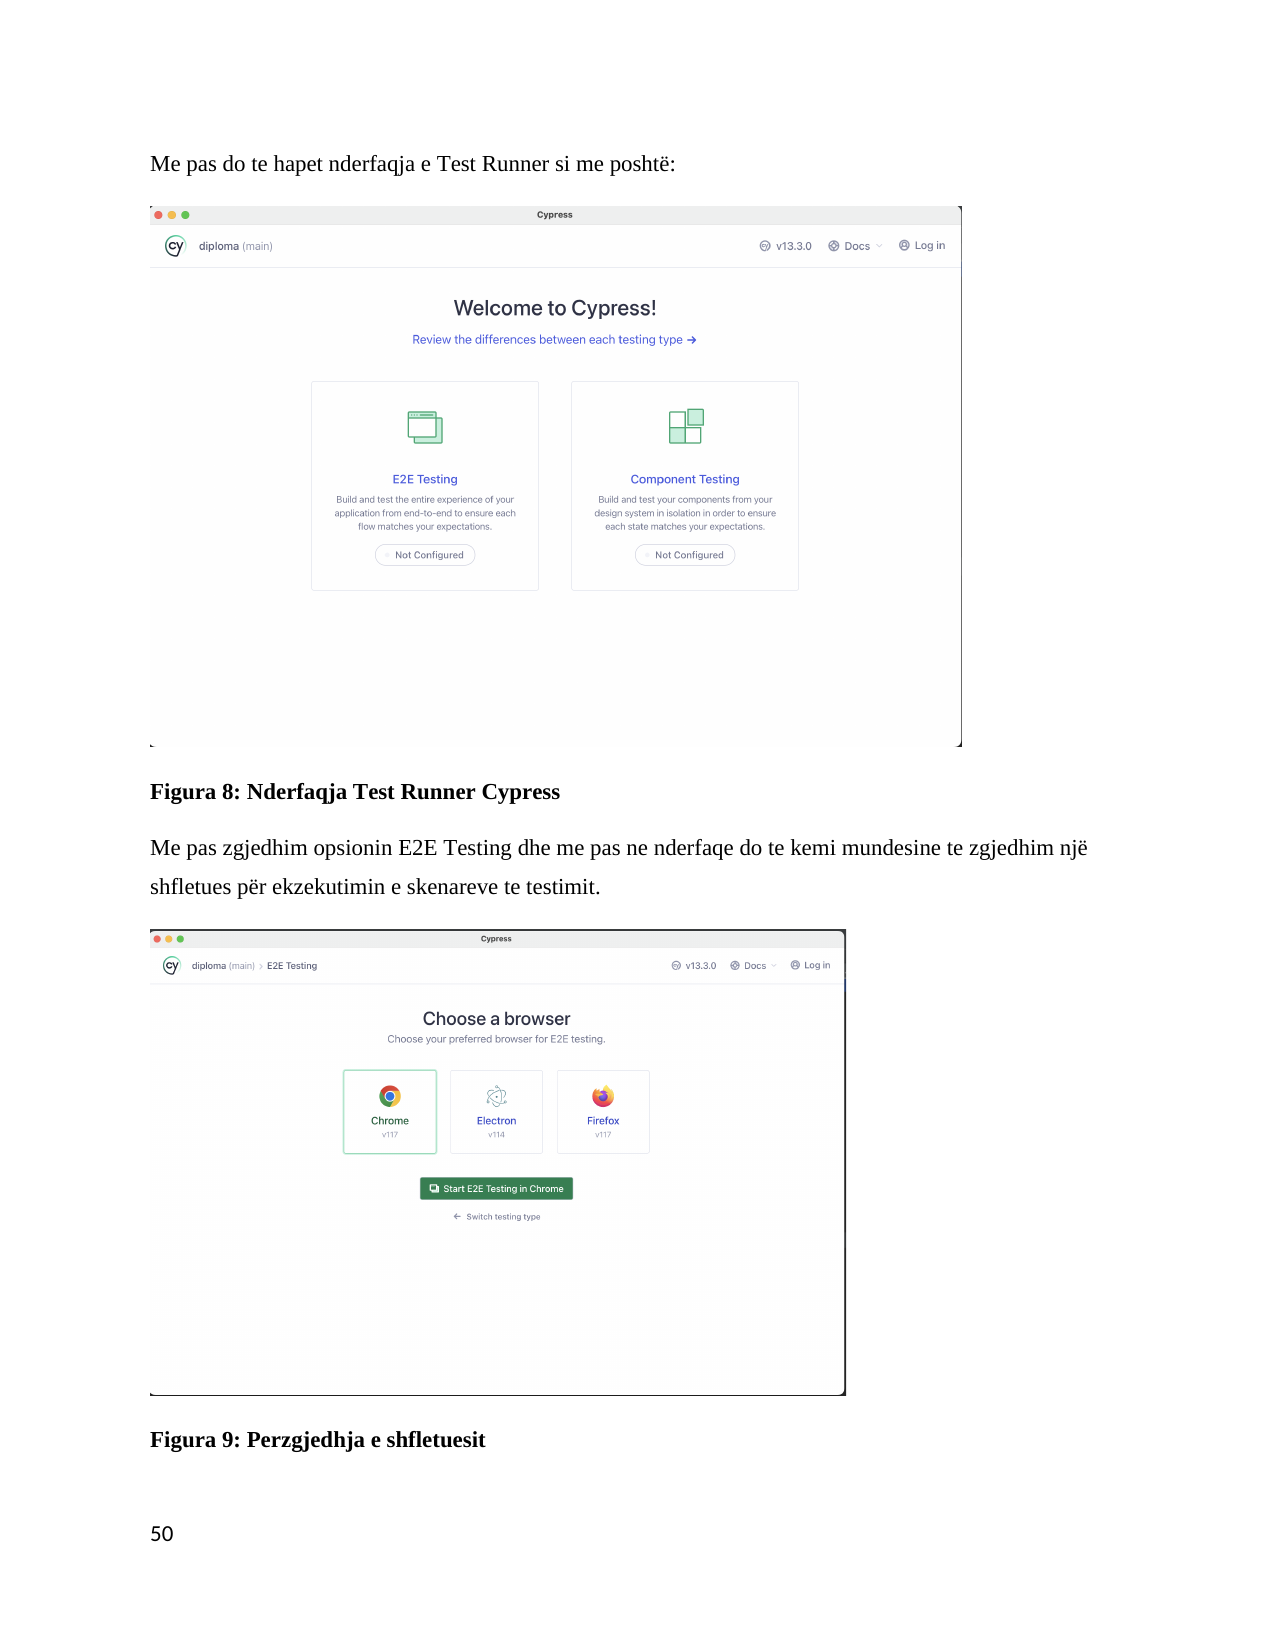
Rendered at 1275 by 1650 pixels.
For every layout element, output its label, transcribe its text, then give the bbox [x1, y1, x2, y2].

text Me pas zgjedhim opsionin E2E Testing dhe me pas ne nderfaqe do te kemi mundesine te zgjedhim një shfletues për ekzekutimin e skenareve te testimit. [150, 834, 1125, 900]
text Figura 8: Nderfaqja Test Runner Cypress [150, 778, 1125, 804]
picture [150, 929, 847, 1396]
text Me pas do te hapet nderfaqja e Test Runner si me poshtë: [150, 150, 1125, 176]
picture [150, 206, 962, 747]
text Figura 9: Perzgjedhja e shfletuesit [150, 1426, 1125, 1452]
